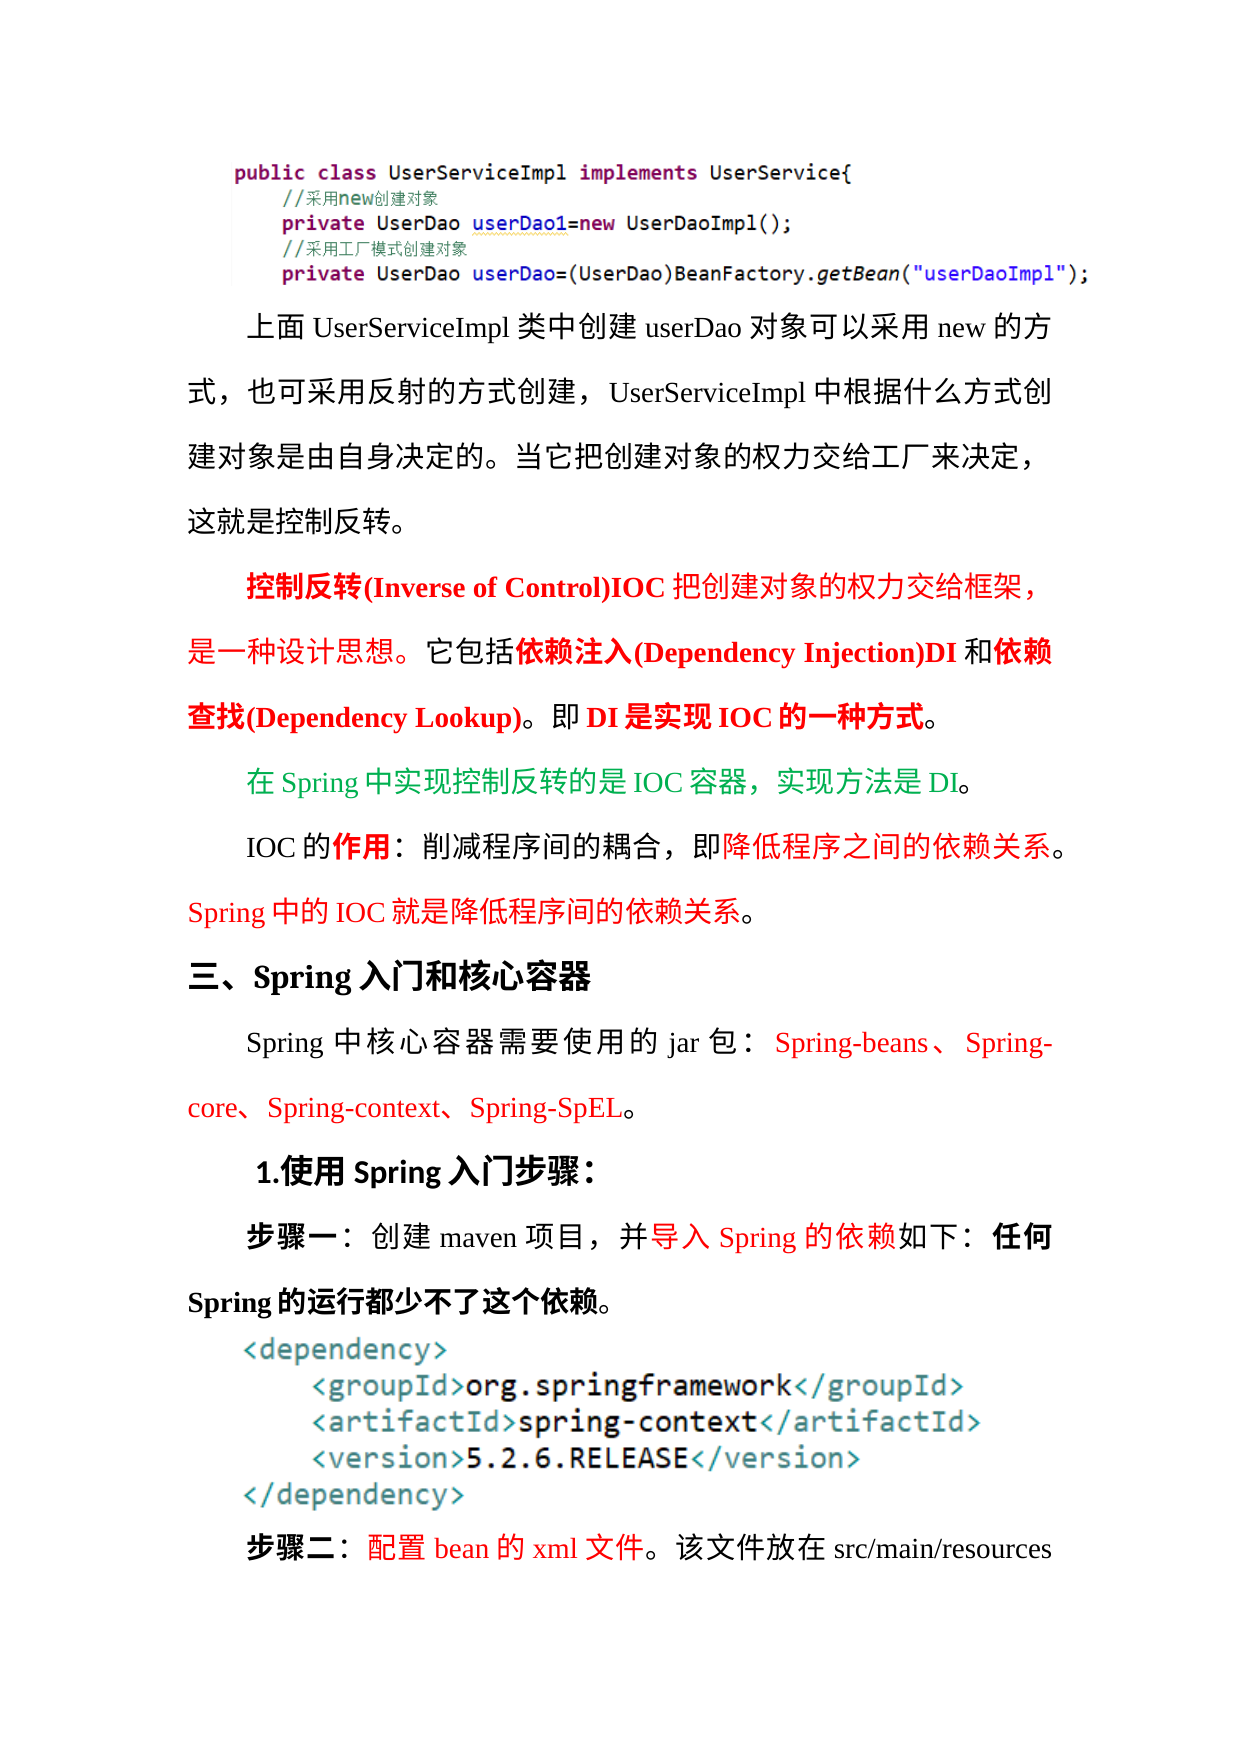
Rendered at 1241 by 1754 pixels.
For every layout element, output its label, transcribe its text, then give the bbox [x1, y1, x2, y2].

text 上面UserServiceImpl类中创建userDao对象可以采用new的方式，也可采用反射的方式创建，UserServiceImpl中根据什么方式创建对象是由自身决定的。当它把创建对象的权力交给工厂来决定，这就是控制反转。 [187, 292, 1053, 552]
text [187, 1513, 1053, 1578]
text 在Spring中实现控制反转的是IOC容器，实现方法是DI。 [187, 747, 1053, 812]
subtitle 三、Spring入门和核心容器 [187, 942, 1053, 1007]
subtitle 1.使用Spring入门步骤： [187, 1137, 1053, 1202]
text Spring中核心容器需要使用的jar包：Spring-beans、Spring-core、Spring-context、Spring-SpEL。 [187, 1007, 1053, 1137]
text 步骤一：创建maven项目，并导入Spring的依赖如下：任何Spring的运行都少不了这个依赖。 [187, 1202, 1053, 1332]
text 控制反转(Inverse of Control)IOC把创建对象的权力交给框架，是一种设计思想。它包括依赖注入(Dependency Injection)DI和依赖查找(Dependency Lookup)。即DI是实现IOC的一种方式。 [187, 552, 1053, 747]
picture [231, 162, 1097, 286]
picture [231, 1332, 989, 1514]
text IOC的作用：削减程序间的耦合，即降低程序之间的依赖关系。Spring中的IOC就是降低程序间的依赖关系。 [187, 812, 1053, 942]
